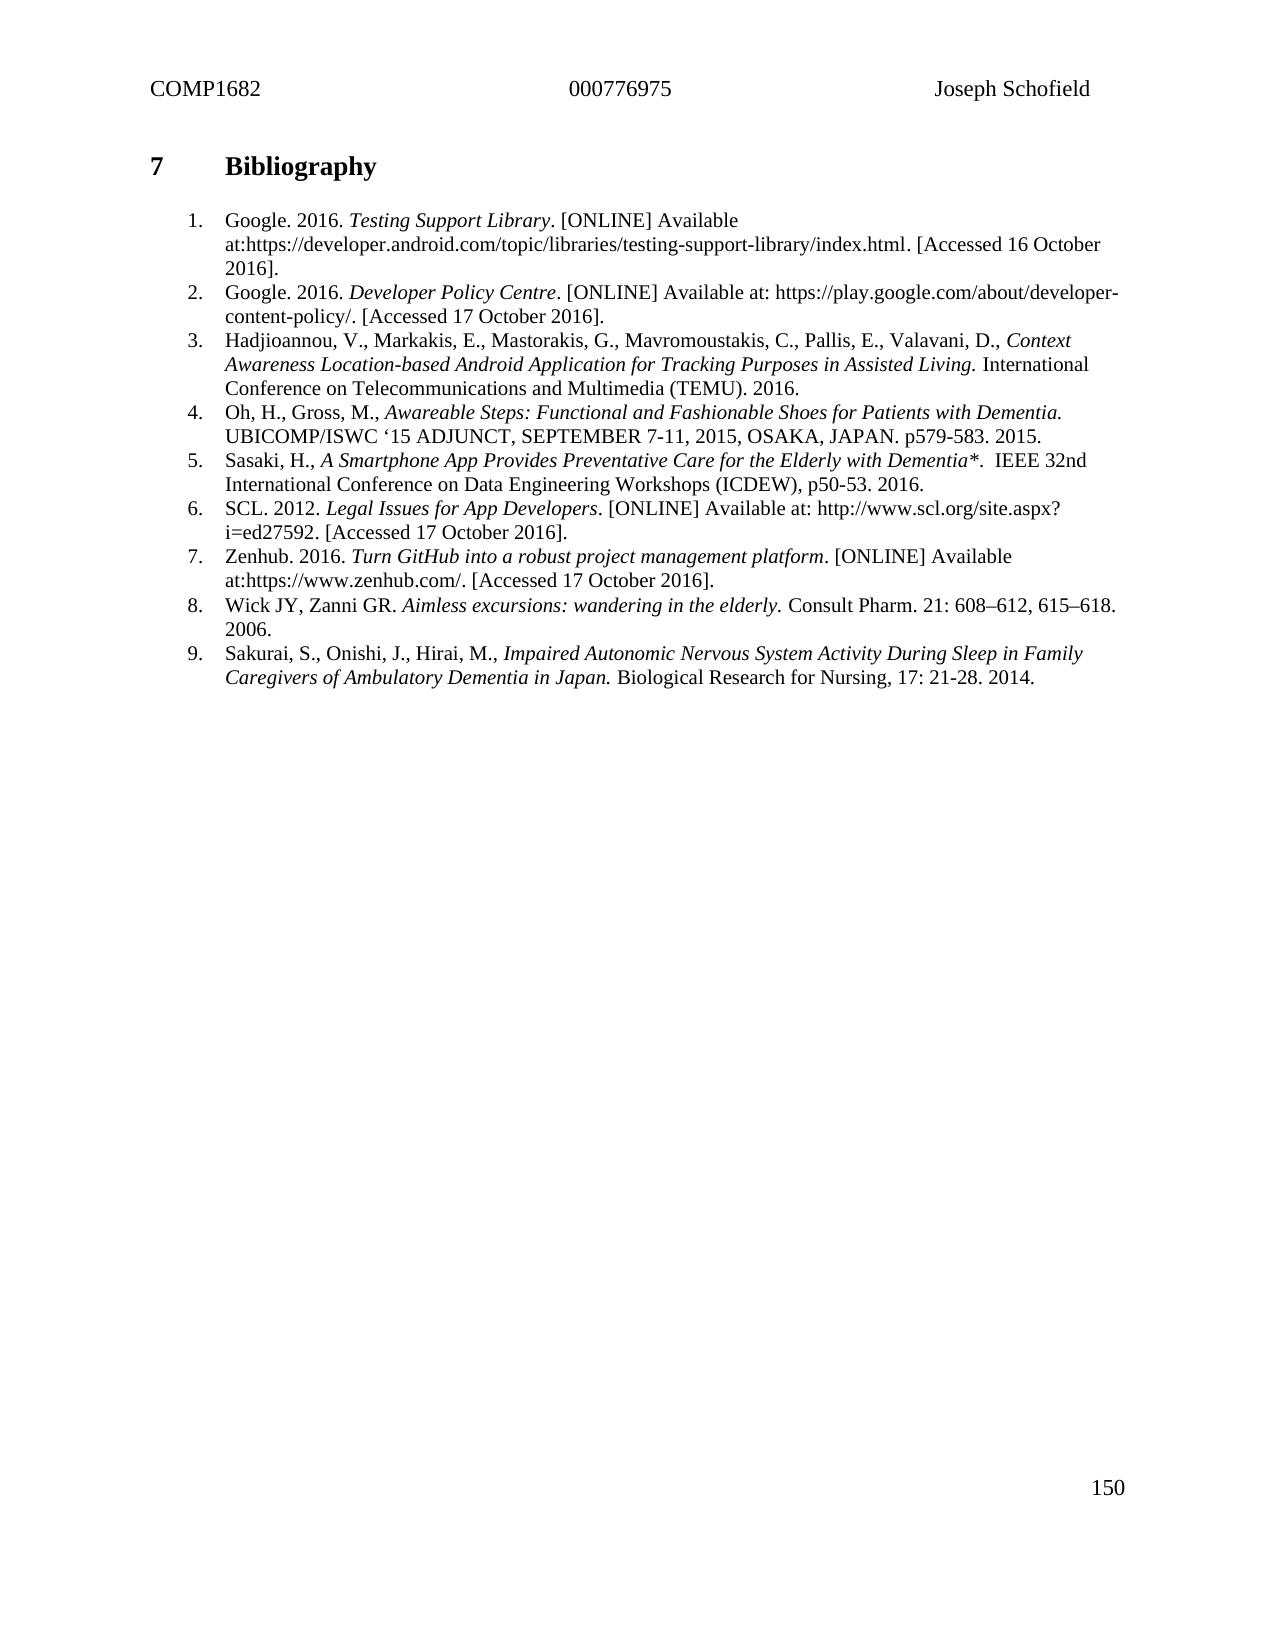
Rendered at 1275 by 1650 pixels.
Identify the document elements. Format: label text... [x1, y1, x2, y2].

list Google. 2016. Developer Policy Centre. [ONLINE] Available at: https://play.google.com/about/developer-content-policy/. [Accessed 17 October 2016]. [187, 280, 1125, 328]
list Sasaki, H., A Smartphone App Provides Preventative Care for the Elderly with Dementia*. IEEE 32nd International Conference on Data Engineering Workshops (ICDEW), p50-53. 2016. [187, 448, 1125, 496]
list Hadjioannou, V., Markakis, E., Mastorakis, G., Mavromoustakis, C., Pallis, E., Valavani, D., Context Awareness Location-based Android Application for Tracking Purposes in Assisted Living. International Conference on Telecommunications and Multimedia (TEMU). 2016. [187, 328, 1125, 400]
list Zenhub. 2016. Turn GitHub into a robust project management platform. [ONLINE] Available at:https://www.zenhub.com/. [Accessed 17 October 2016]. [187, 544, 1125, 592]
list Google. 2016. Testing Support Library. [ONLINE] Available at:https://developer.android.com/topic/libraries/testing-support-library/index.html. [Accessed 16 October 2016]. [187, 207, 1125, 280]
list SCL. 2012. Legal Issues for App Developers. [ONLINE] Available at: http://www.scl.org/site.aspx?i=ed27592. [Accessed 17 October 2016]. [187, 496, 1125, 544]
list Oh, H., Gross, M., Awareable Steps: Functional and Fashionable Shoes for Patients with Dementia. UBICOMP/ISWC ‘15 ADJUNCT, SEPTEMBER 7-11, 2015, OSAKA, JAPAN. p579-583. 2015. [187, 400, 1125, 448]
list Wick JY, Zanni GR. Aimless excursions: wandering in the elderly. Consult Pharm. 21: 608–612, 615–618. 2006. [187, 592, 1125, 641]
text 7 Bibliography [150, 150, 1125, 181]
list Sakurai, S., Onishi, J., Hirai, M., Impaired Autonomic Nervous System Activity During Sleep in Family Caregivers of Ambulatory Dementia in Japan. Biological Research for Nursing, 17: 21-28. 2014. [187, 641, 1125, 689]
